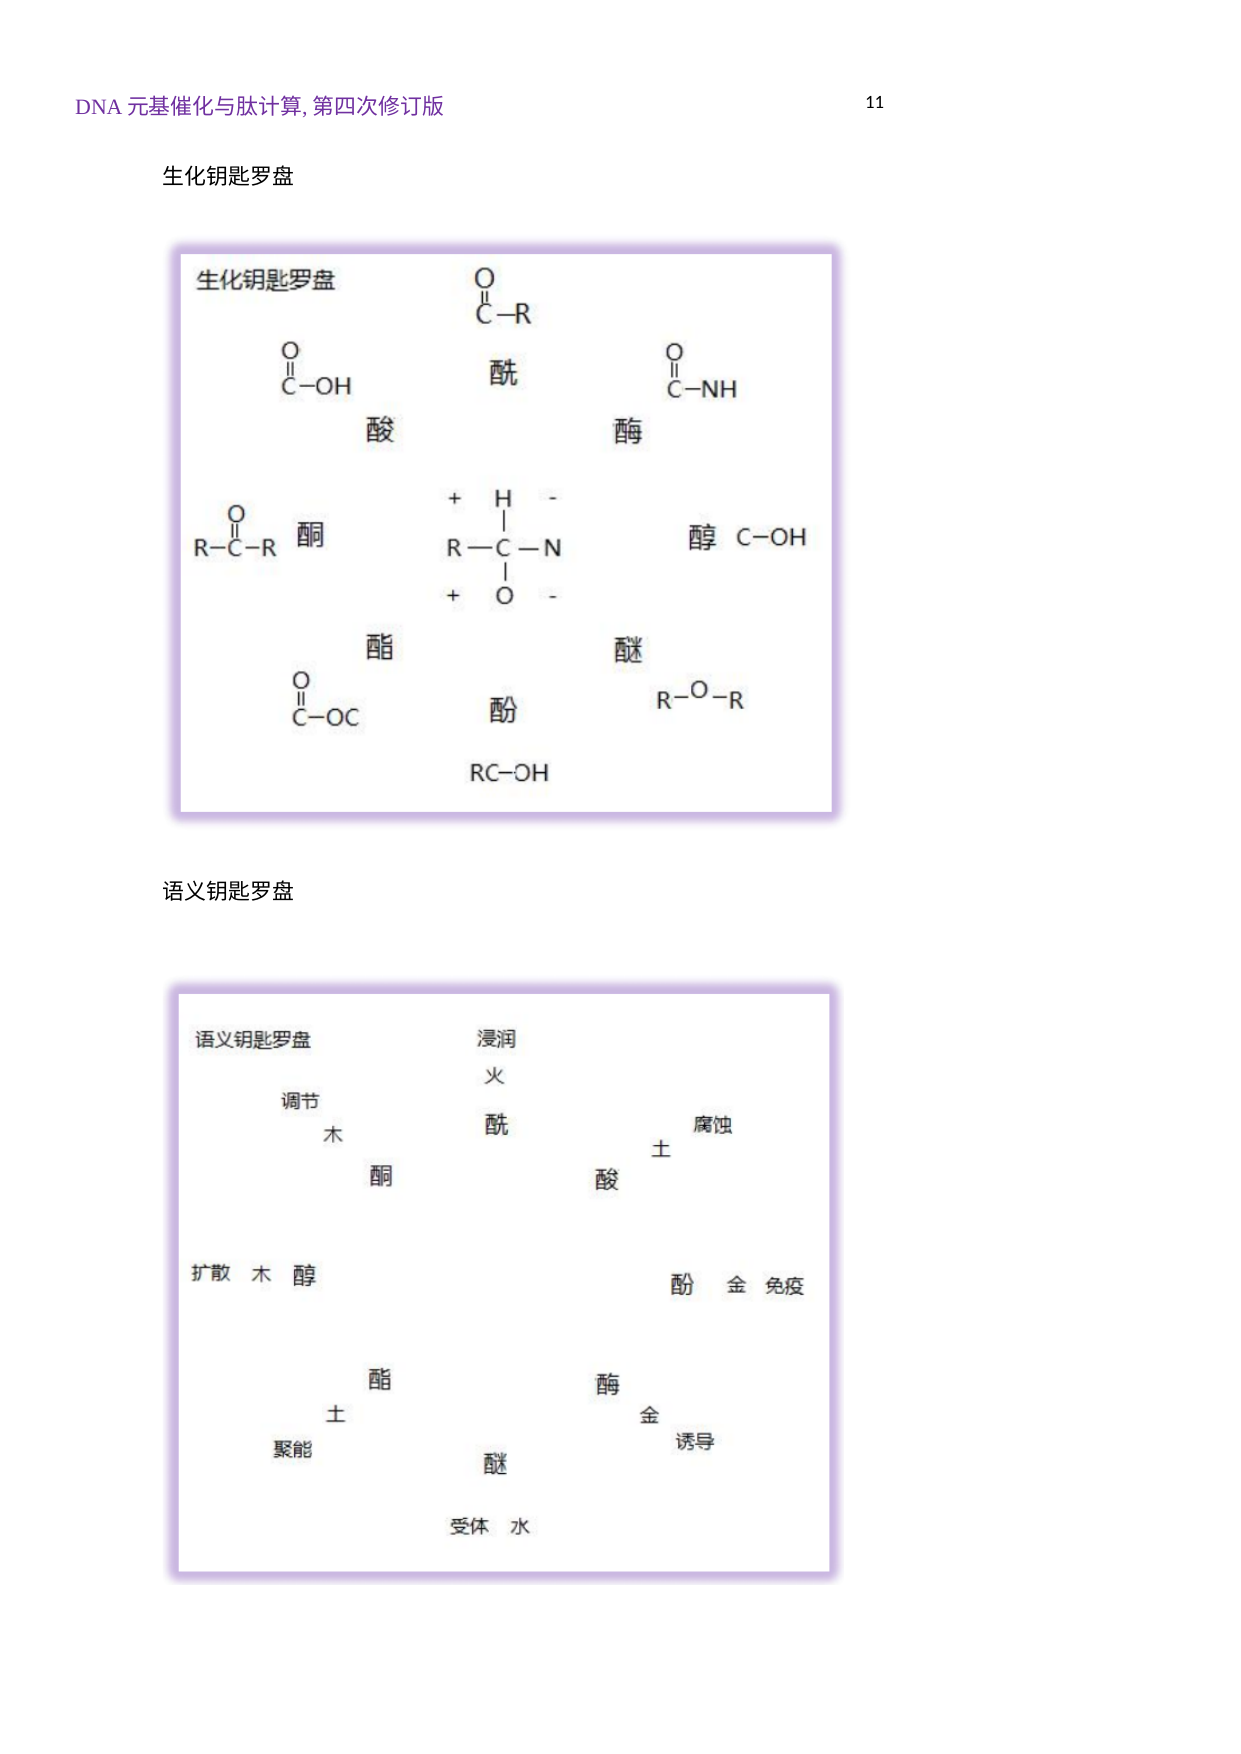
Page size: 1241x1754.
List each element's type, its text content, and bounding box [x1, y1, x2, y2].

picture [162, 975, 844, 1585]
text 语义钥匙罗盘 [119, 874, 1165, 906]
picture [162, 232, 855, 833]
text 生化钥匙罗盘 [119, 159, 1165, 191]
